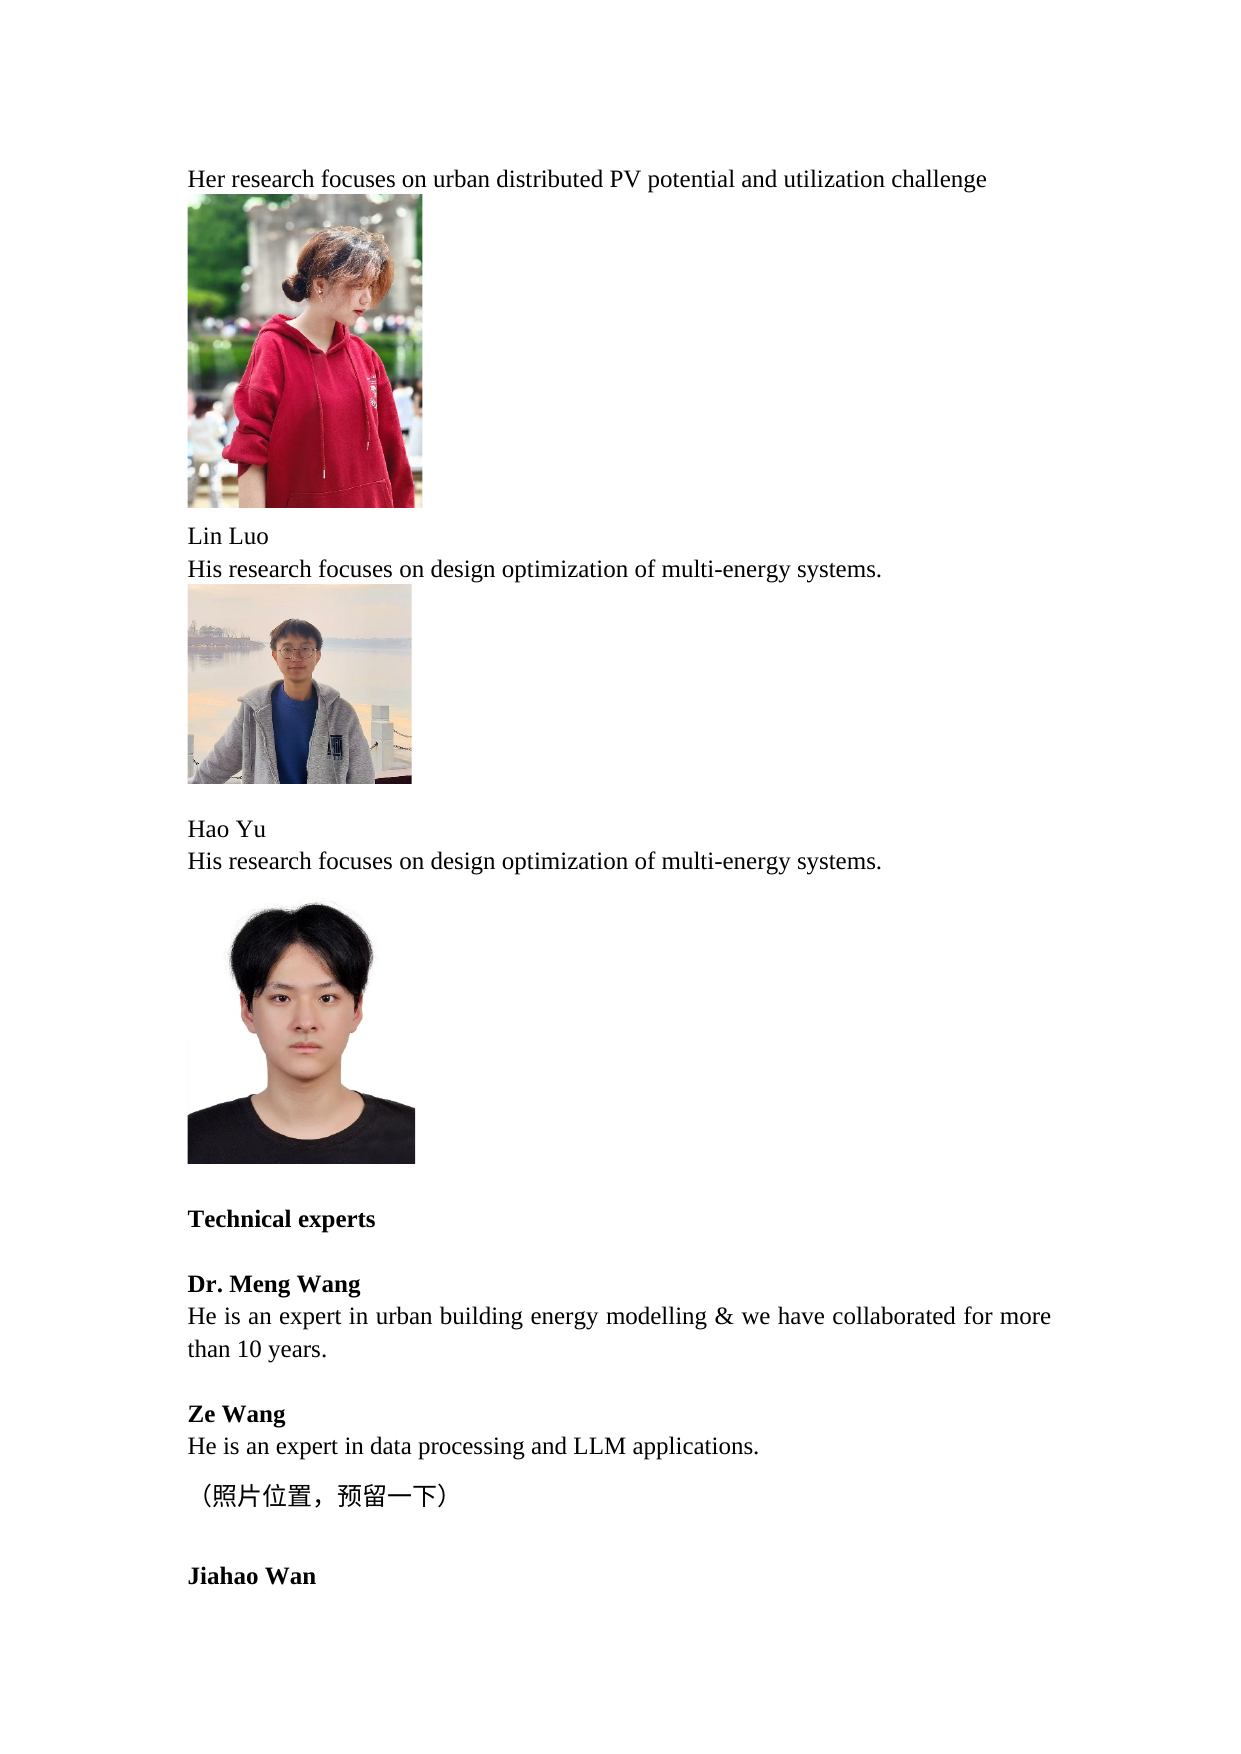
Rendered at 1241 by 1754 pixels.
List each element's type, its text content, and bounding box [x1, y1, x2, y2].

text Dr. Meng Wang [187, 1267, 1053, 1299]
text Jiahao Wan [187, 1559, 1053, 1592]
text （照片位置，预留一下） [187, 1462, 1053, 1527]
text Technical experts [187, 1202, 1053, 1234]
text His research focuses on design optimization of multi-energy systems. [187, 844, 1053, 877]
picture [187, 194, 423, 508]
text His research focuses on design optimization of multi-energy systems. [187, 552, 1053, 584]
text Ze Wang [187, 1397, 1053, 1429]
text He is an expert in data processing and LLM applications. [187, 1429, 1053, 1462]
picture [187, 877, 416, 1164]
picture [187, 584, 412, 784]
text He is an expert in urban building energy modelling & we have collaborated for more than 10 years. [187, 1299, 1053, 1364]
text Her research focuses on urban distributed PV potential and utilization challenge [187, 162, 1053, 194]
text Lin Luo [187, 519, 1053, 552]
text Hao Yu [187, 812, 1053, 844]
